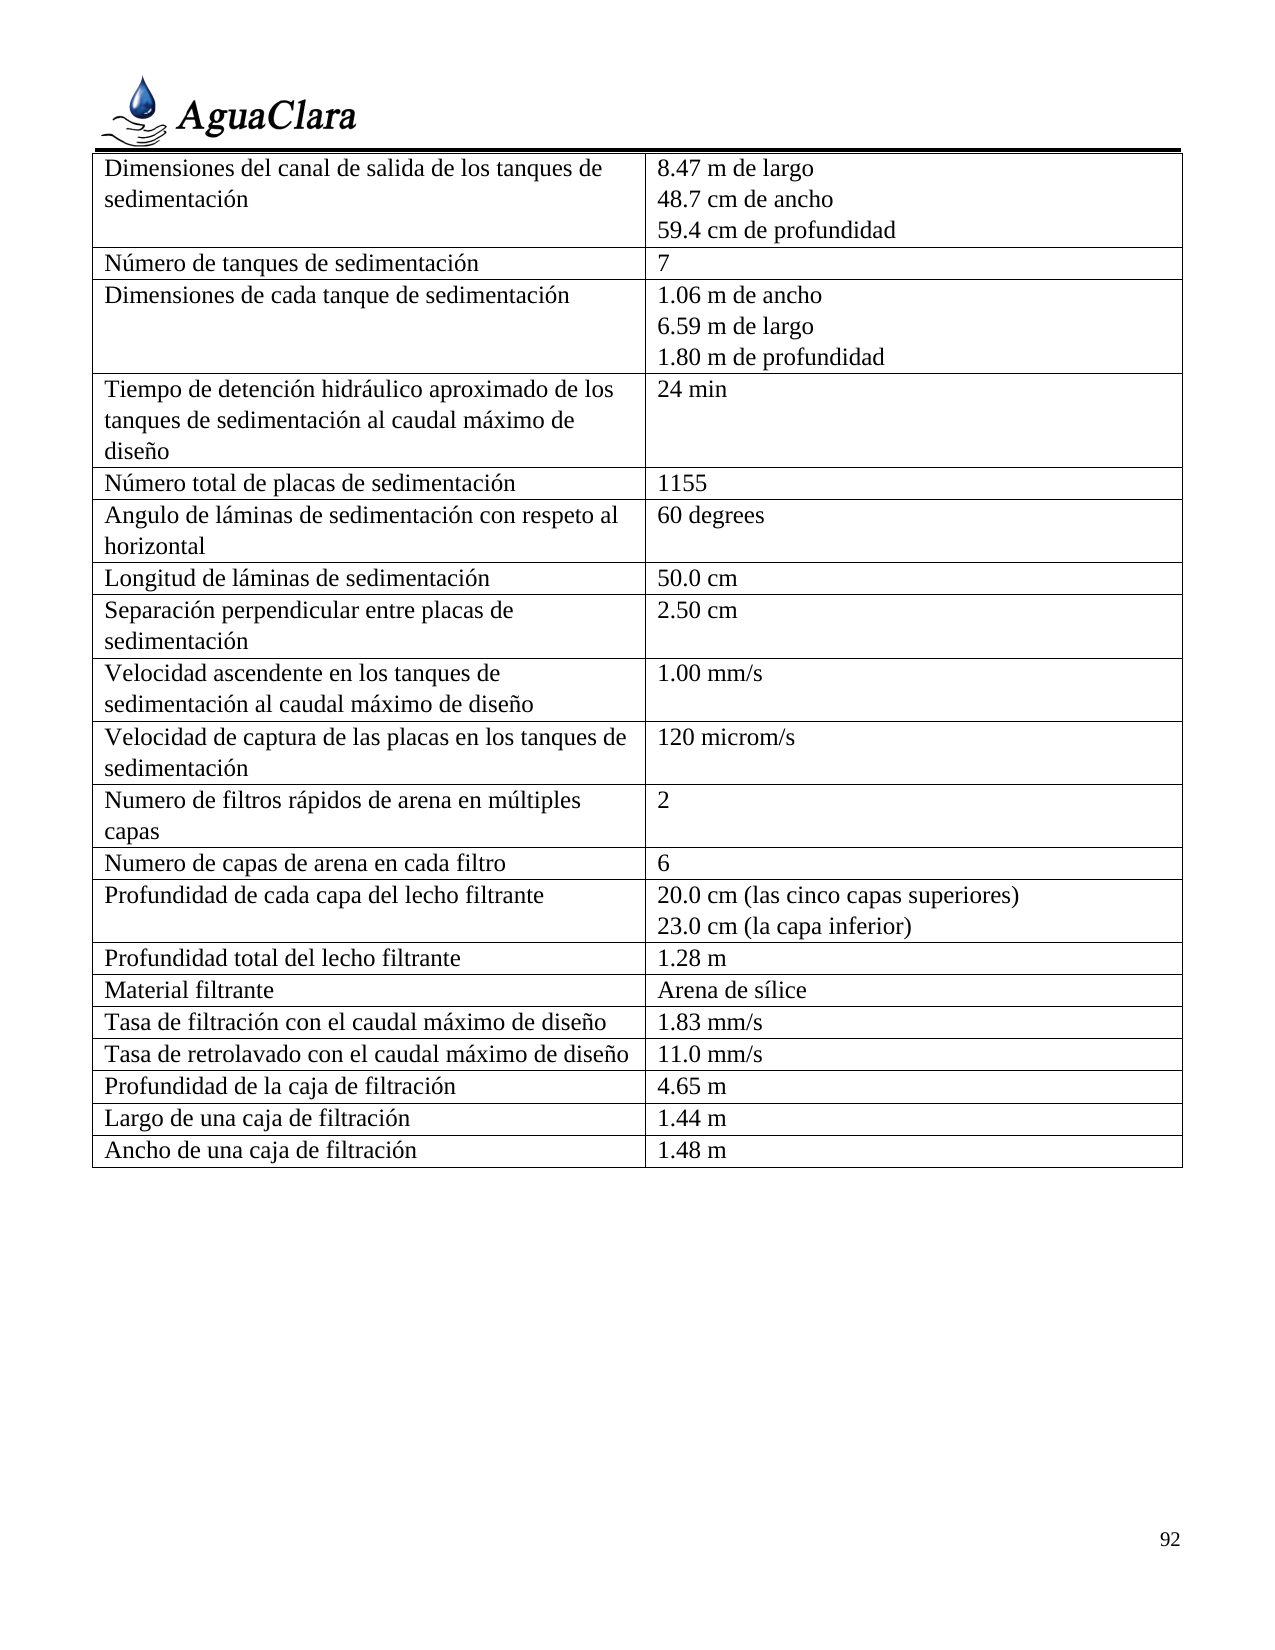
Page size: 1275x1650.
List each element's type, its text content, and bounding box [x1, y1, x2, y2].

table_cell 6 [646, 848, 1182, 879]
table_cell 50.0 cm [646, 563, 1182, 594]
table_cell Angulo de láminas de sedimentación con respeto al horizontal [93, 500, 645, 562]
table_cell 120 microm/s [646, 722, 1182, 784]
table_cell Material filtrante [93, 975, 645, 1006]
table_cell Dimensiones del canal de salida de los tanques de sedimentación [93, 154, 645, 247]
table_cell 4.65 m [646, 1071, 1182, 1102]
table_cell 11.0 mm/s [646, 1039, 1182, 1070]
table_cell 2.50 cm [646, 595, 1182, 657]
table_cell Velocidad ascendente en los tanques de sedimentación al caudal máximo de diseño [93, 659, 645, 721]
table_cell 20.0 cm (las cinco capas superiores) 23.0 cm (la capa inferior) [646, 880, 1182, 942]
table_cell Tasa de retrolavado con el caudal máximo de diseño [93, 1039, 645, 1070]
table_cell 1.28 m [646, 943, 1182, 974]
table_cell 60 degrees [646, 500, 1182, 562]
table_cell 1.44 m [646, 1104, 1182, 1134]
picture [94, 75, 373, 148]
table_cell Tiempo de detención hidráulico aproximado de los tanques de sedimentación al caudal máximo de diseño [93, 374, 645, 467]
table_cell Ancho de una caja de filtración [93, 1136, 645, 1167]
table_cell Tasa de filtración con el caudal máximo de diseño [93, 1007, 645, 1038]
table_cell 2 [646, 785, 1182, 847]
table_cell Profundidad de la caja de filtración [93, 1071, 645, 1102]
table_cell 1.48 m [646, 1136, 1182, 1167]
table_cell Arena de sílice [646, 975, 1182, 1006]
table_cell 1155 [646, 468, 1182, 499]
table_cell 8.47 m de largo 48.7 cm de ancho 59.4 cm de profundidad [646, 154, 1182, 247]
table_cell Número total de placas de sedimentación [93, 468, 645, 499]
table_cell Longitud de láminas de sedimentación [93, 563, 645, 594]
table_cell 1.00 mm/s [646, 659, 1182, 721]
table_cell 1.06 m de ancho 6.59 m de largo 1.80 m de profundidad [646, 280, 1182, 373]
table_cell Separación perpendicular entre placas de sedimentación [93, 595, 645, 657]
table_cell Numero de capas de arena en cada filtro [93, 848, 645, 879]
table_cell 7 [646, 248, 1182, 279]
table_cell 1.83 mm/s [646, 1007, 1182, 1038]
table_cell Profundidad de cada capa del lecho filtrante [93, 880, 645, 942]
table_cell Numero de filtros rápidos de arena en múltiples capas [93, 785, 645, 847]
table_cell Profundidad total del lecho filtrante [93, 943, 645, 974]
table_cell Velocidad de captura de las placas en los tanques de sedimentación [93, 722, 645, 784]
table_cell Largo de una caja de filtración [93, 1104, 645, 1134]
table_cell Dimensiones de cada tanque de sedimentación [93, 280, 645, 373]
table_cell 24 min [646, 374, 1182, 467]
table_cell Número de tanques de sedimentación [93, 248, 645, 279]
